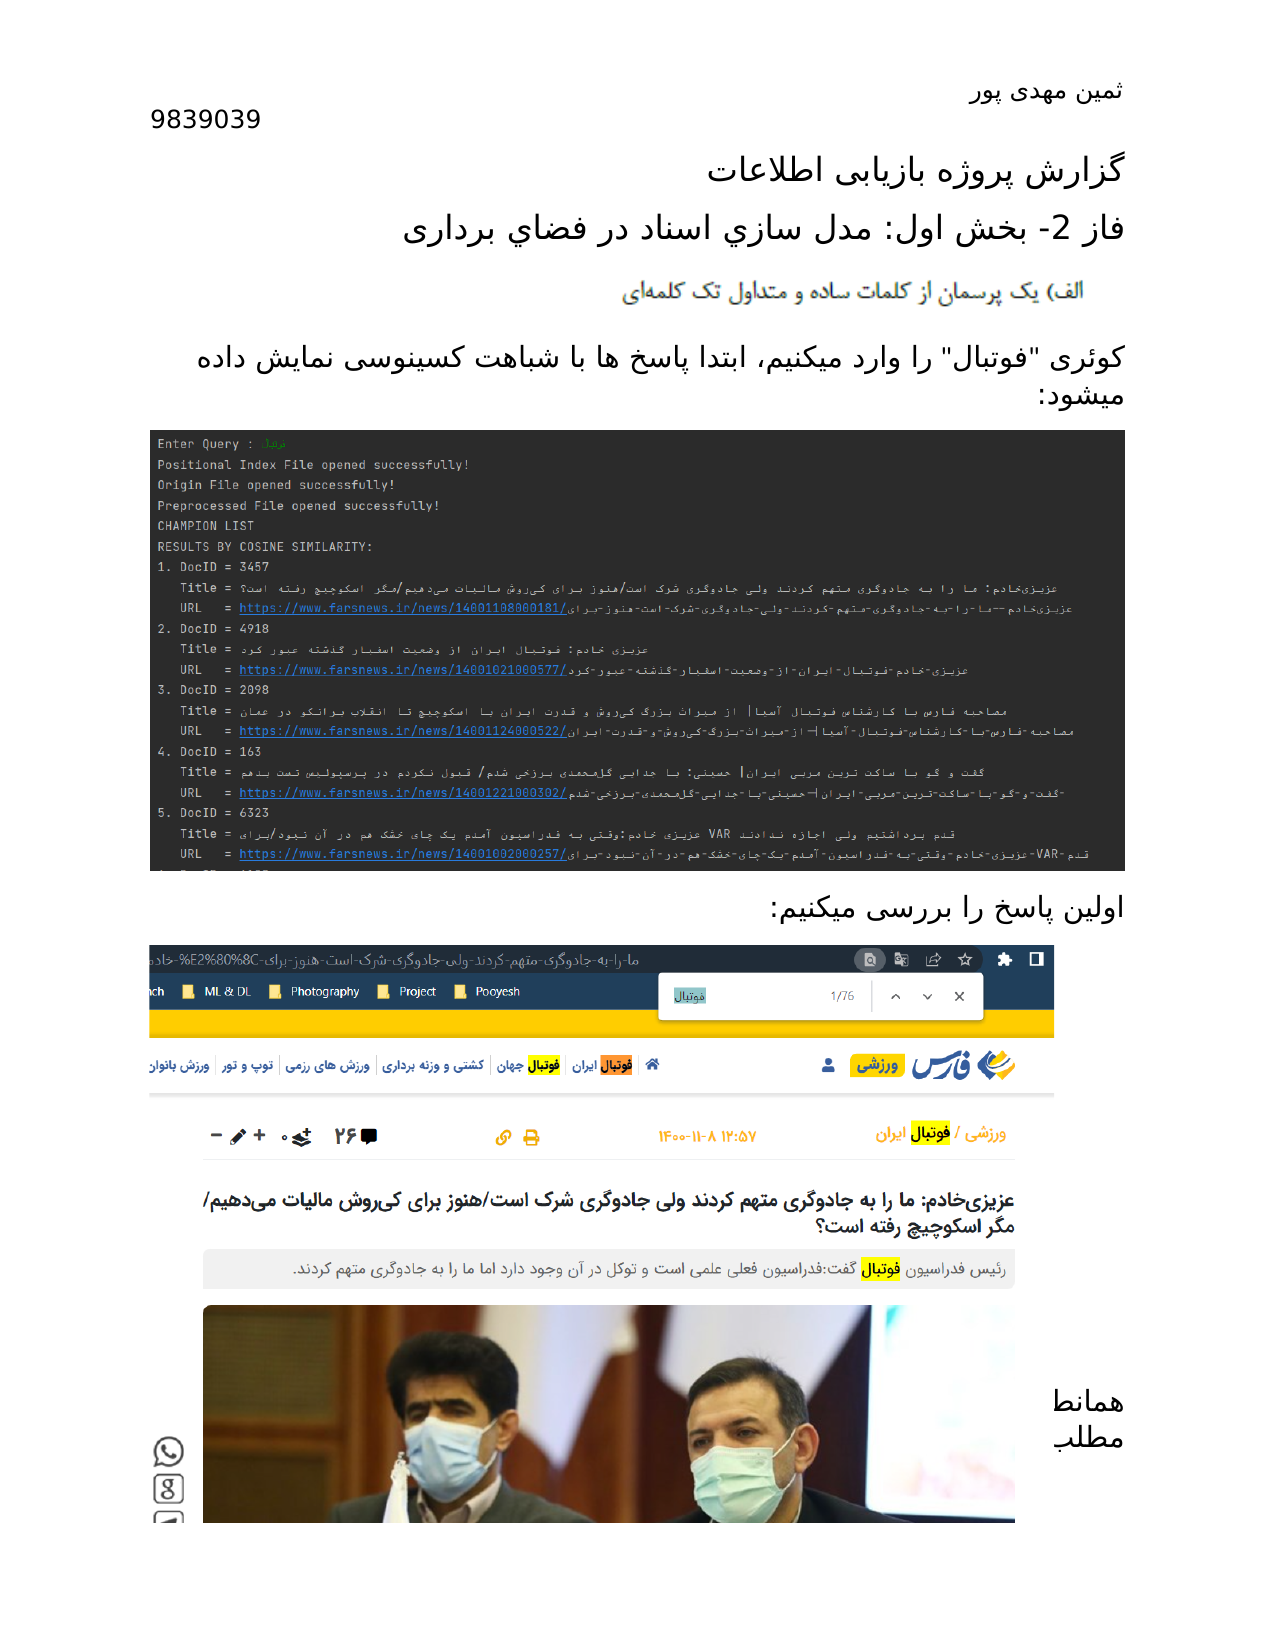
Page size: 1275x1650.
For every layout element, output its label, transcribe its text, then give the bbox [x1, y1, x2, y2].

text اولین پاسخ را بررسی میکنیم: [150, 890, 1125, 924]
picture [149, 945, 1055, 1523]
text کوئری "فوتبال" را وارد میکنیم، ابتدا پاسخ ها با شباهت کسینوسی نمایش داده میشود: [150, 339, 1125, 411]
text فاز 2- بخش اول: مدل سازي اسناد در فضاي برداری [150, 208, 1125, 247]
picture [150, 430, 1125, 871]
picture [609, 267, 1125, 321]
text گزارش پروژه بازیابی اطلاعات [150, 150, 1125, 189]
